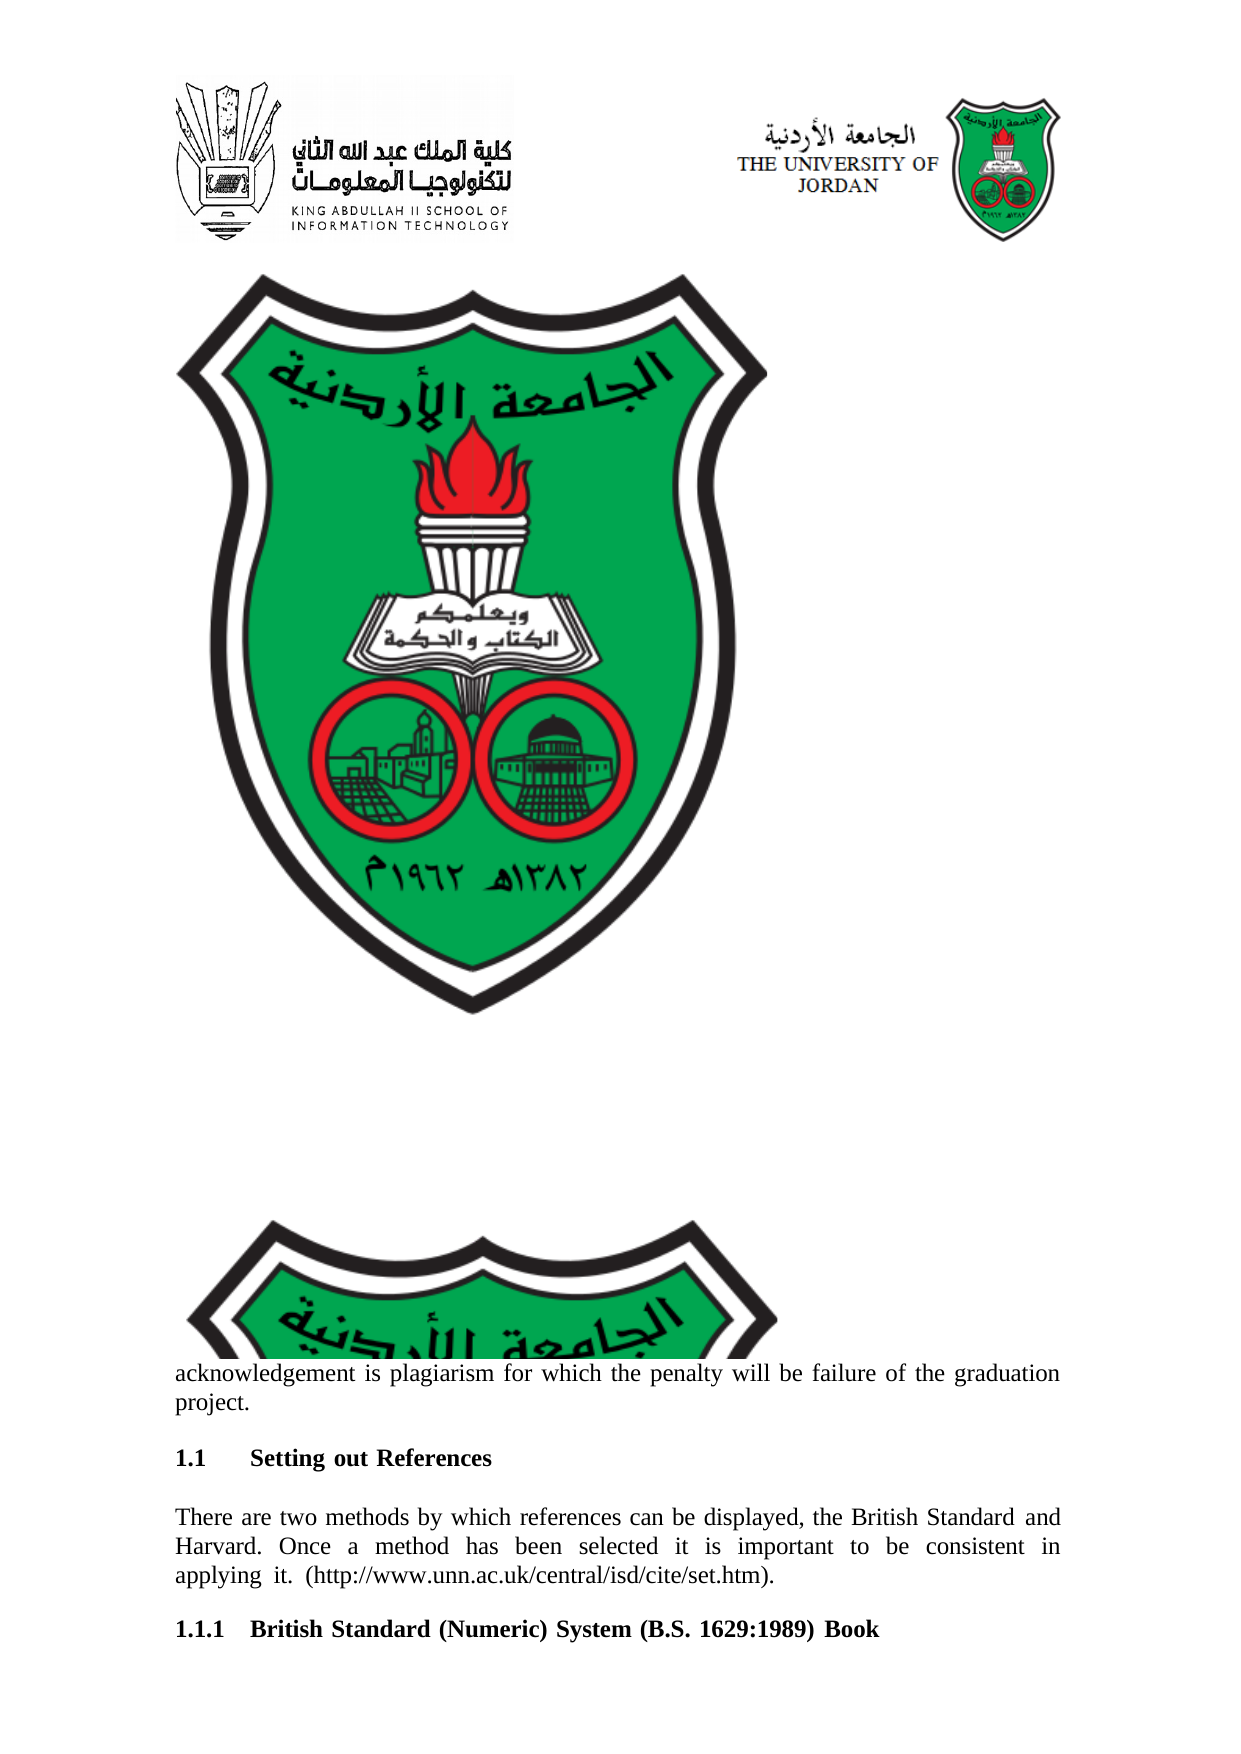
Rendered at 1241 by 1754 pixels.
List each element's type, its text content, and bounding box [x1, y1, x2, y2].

text When student are writing a piece of work it is essential that student provide detailed and precise information on all the sources student have consulted. Always remember to record the details about an item as student use it. The use of public material without acknowledgement is plagiarism for which the penalty will be failure of the graduation project. [175, 1358, 1062, 1416]
text There are two methods by which references can be displayed, the British Standard and Harvard. Once a method has been selected it is important to be consistent in applying it. (http://www.unn.ac.uk/central/isd/cite/set.htm). [175, 1502, 1062, 1589]
picture [175, 75, 515, 243]
picture [185, 1217, 778, 1359]
picture [175, 271, 768, 1021]
list British Standard (Numeric) System (B.S. 1629:1989) Book [175, 1594, 1062, 1648]
picture [726, 94, 1064, 243]
subtitle Setting out References [175, 1443, 1062, 1472]
